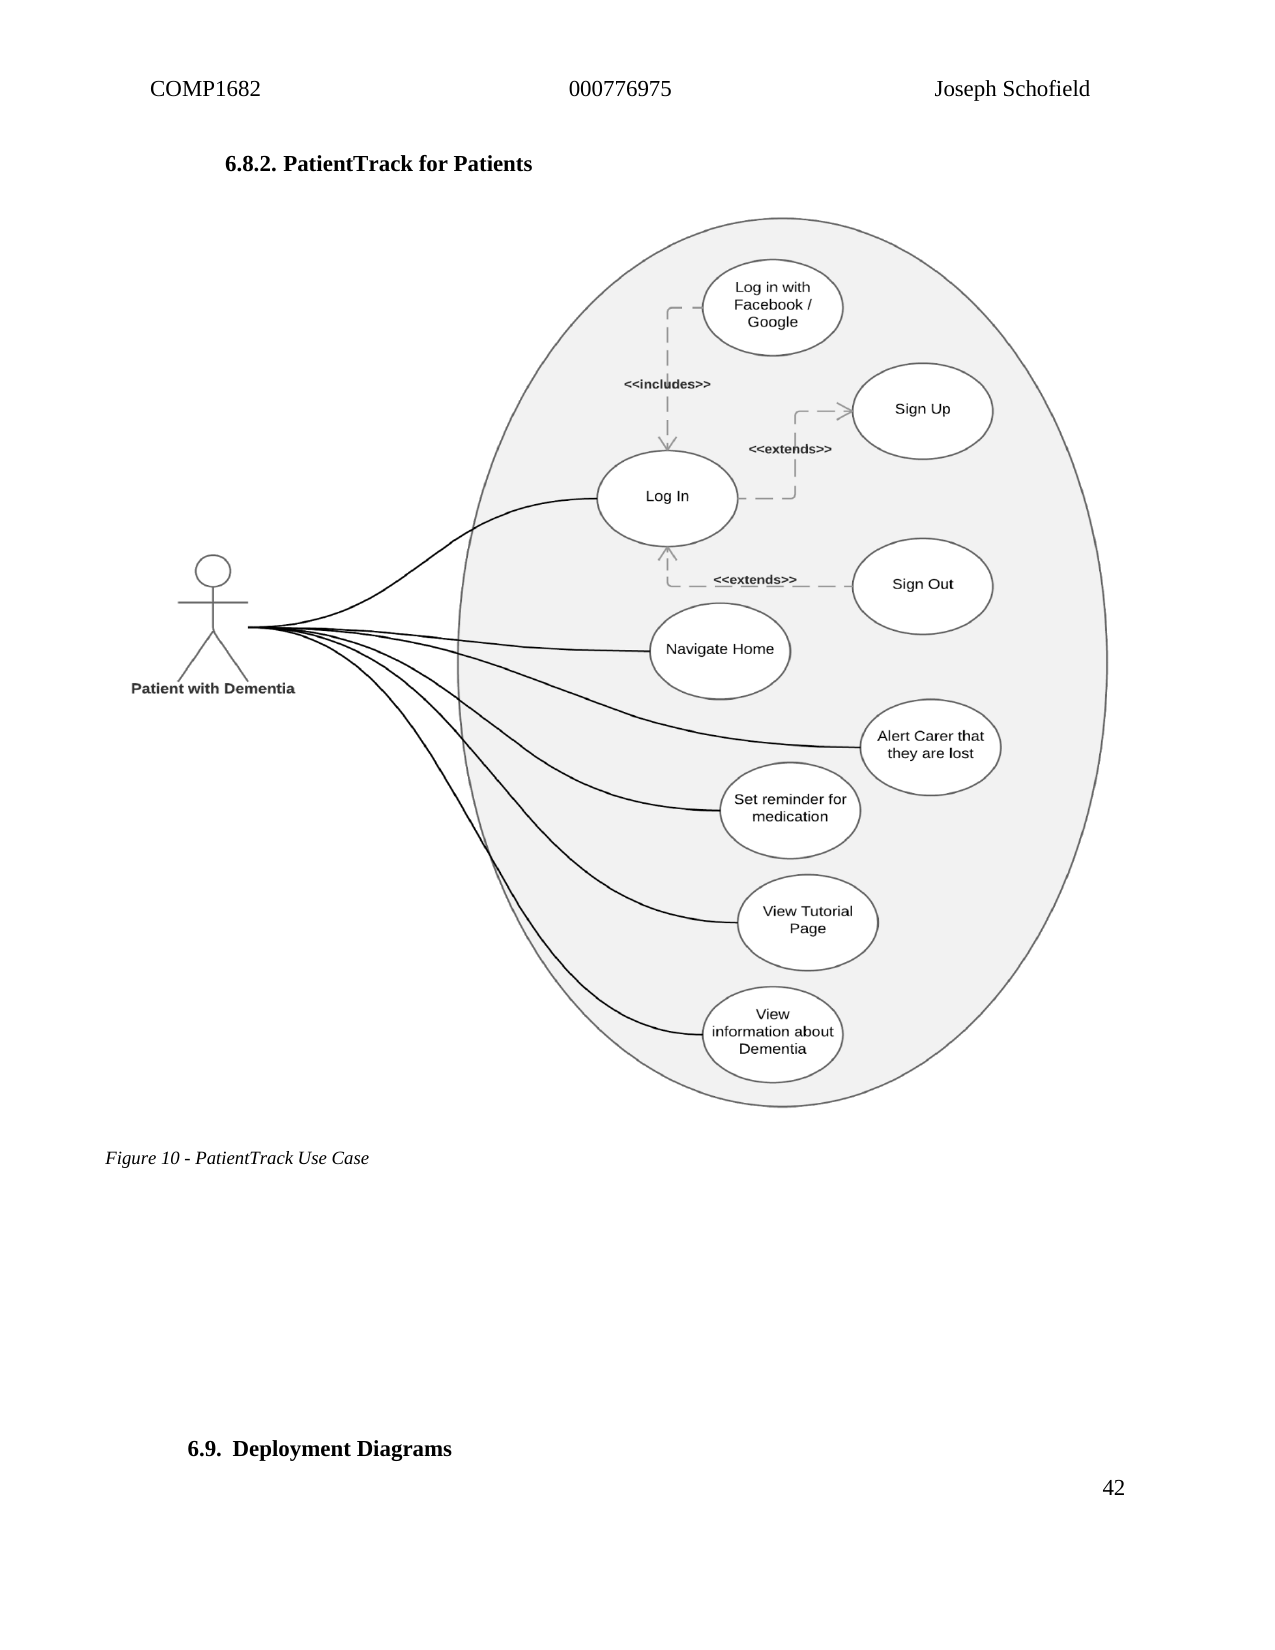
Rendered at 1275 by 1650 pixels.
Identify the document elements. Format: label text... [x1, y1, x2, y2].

subtitle PatientTrack for Patients [225, 150, 1125, 176]
subtitle Deployment Diagrams [187, 1435, 1125, 1461]
picture [105, 200, 1138, 1138]
